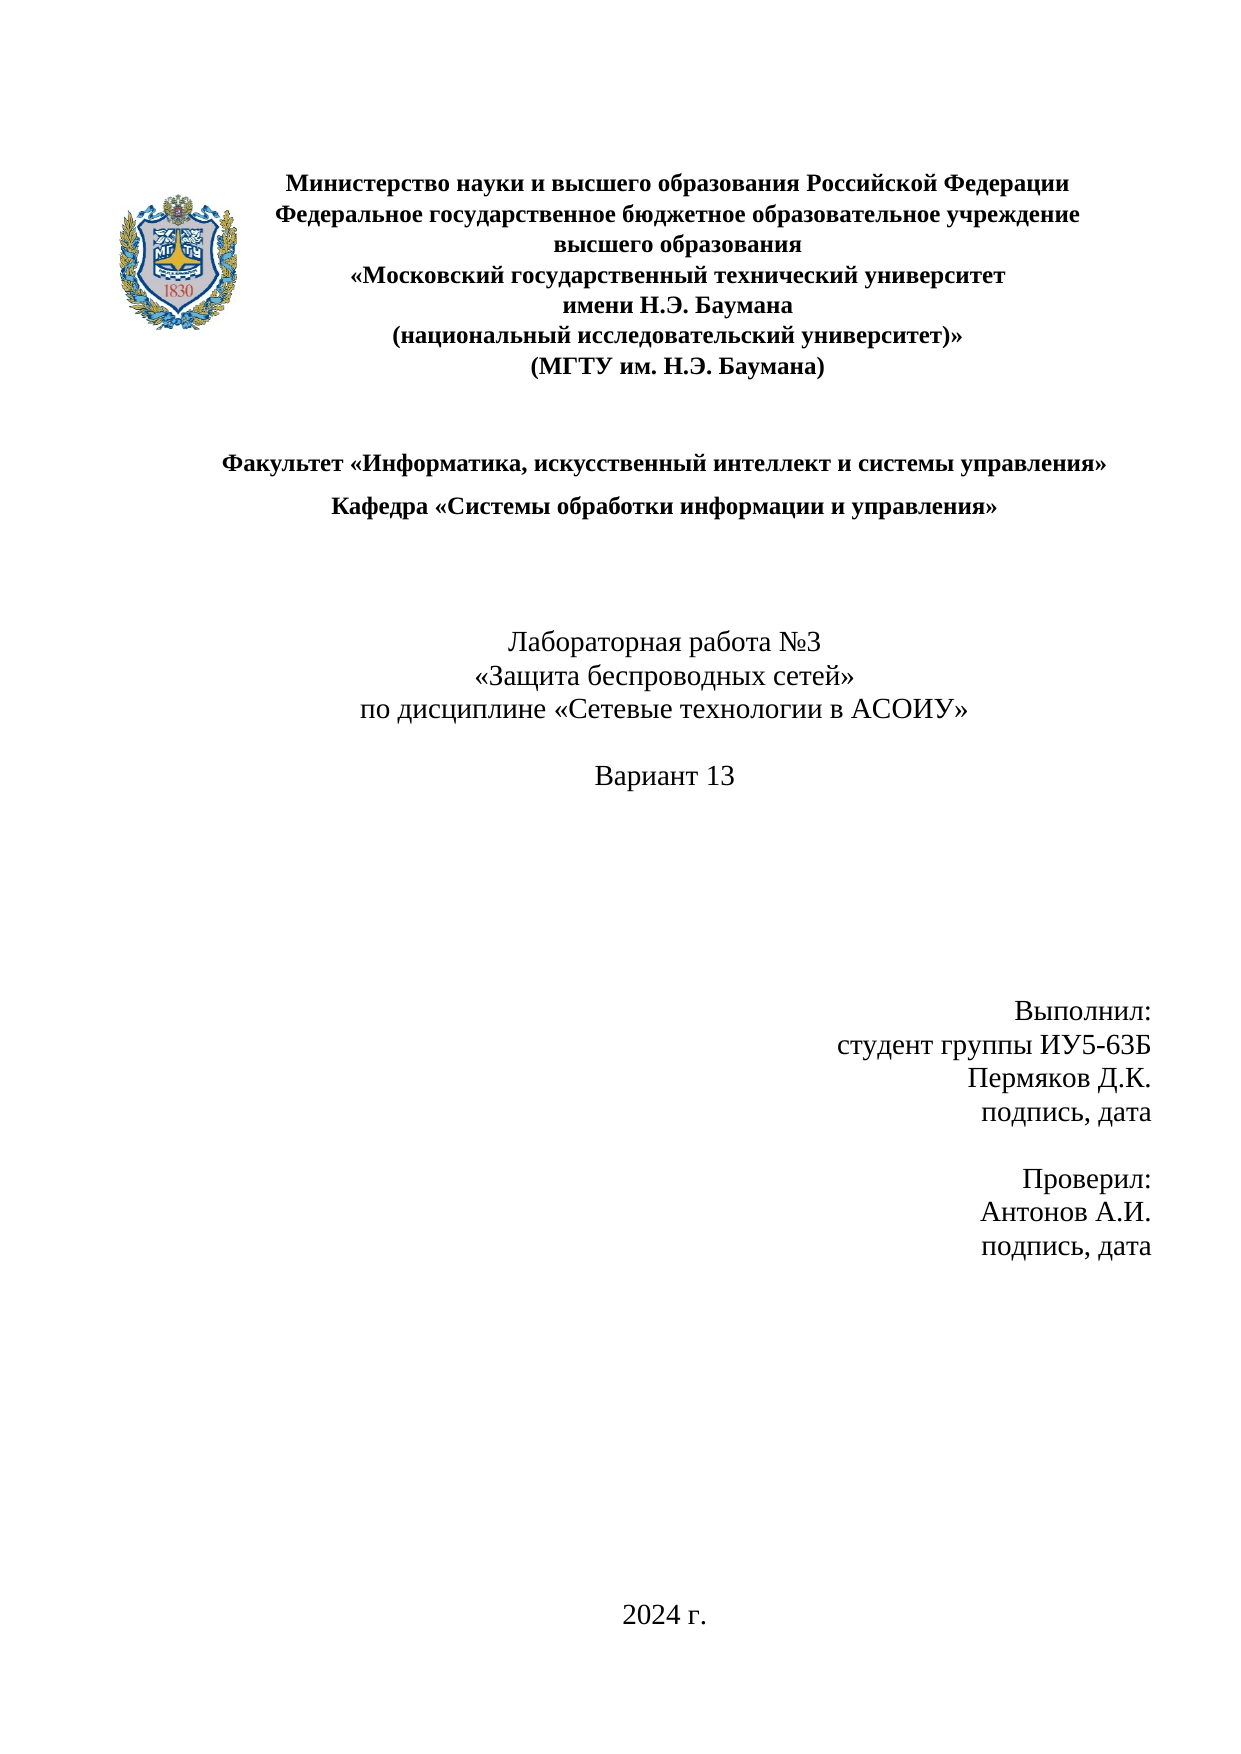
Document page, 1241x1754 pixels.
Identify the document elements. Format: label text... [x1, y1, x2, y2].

text Проверил: [177, 1161, 1152, 1194]
table_header [118, 169, 262, 381]
text 2024 г. [177, 1597, 1152, 1631]
text Антонов А.И. [177, 1194, 1152, 1228]
table_header Министерство науки и высшего образования Российской Федерации Федеральное государственное бюджетное образовательное учреждение высшего образования «Московский государственный технический университет имени Н.Э. Баумана (национальный исследовательский университет)» (МГТУ им. Н.Э. Баумана) [263, 169, 1093, 381]
text Кафедра «Системы обработки информации и управления» [177, 491, 1152, 520]
text подпись, дата [177, 1228, 1152, 1262]
text Пермяков Д.К. [177, 1060, 1152, 1094]
picture [118, 194, 237, 328]
text по дисциплине «Сетевые технологии в АСОИУ» [177, 691, 1152, 725]
text Вариант 13 [177, 758, 1152, 792]
text Лабораторная работа №3 [177, 624, 1152, 658]
text подпись, дата [177, 1094, 1152, 1127]
text студент группы ИУ5-63Б [177, 1027, 1152, 1060]
text Факультет «Информатика, искусственный интеллект и системы управления» [177, 448, 1152, 477]
text Выполнил: [177, 993, 1152, 1027]
text «Защита беспроводных сетей» [177, 658, 1152, 691]
